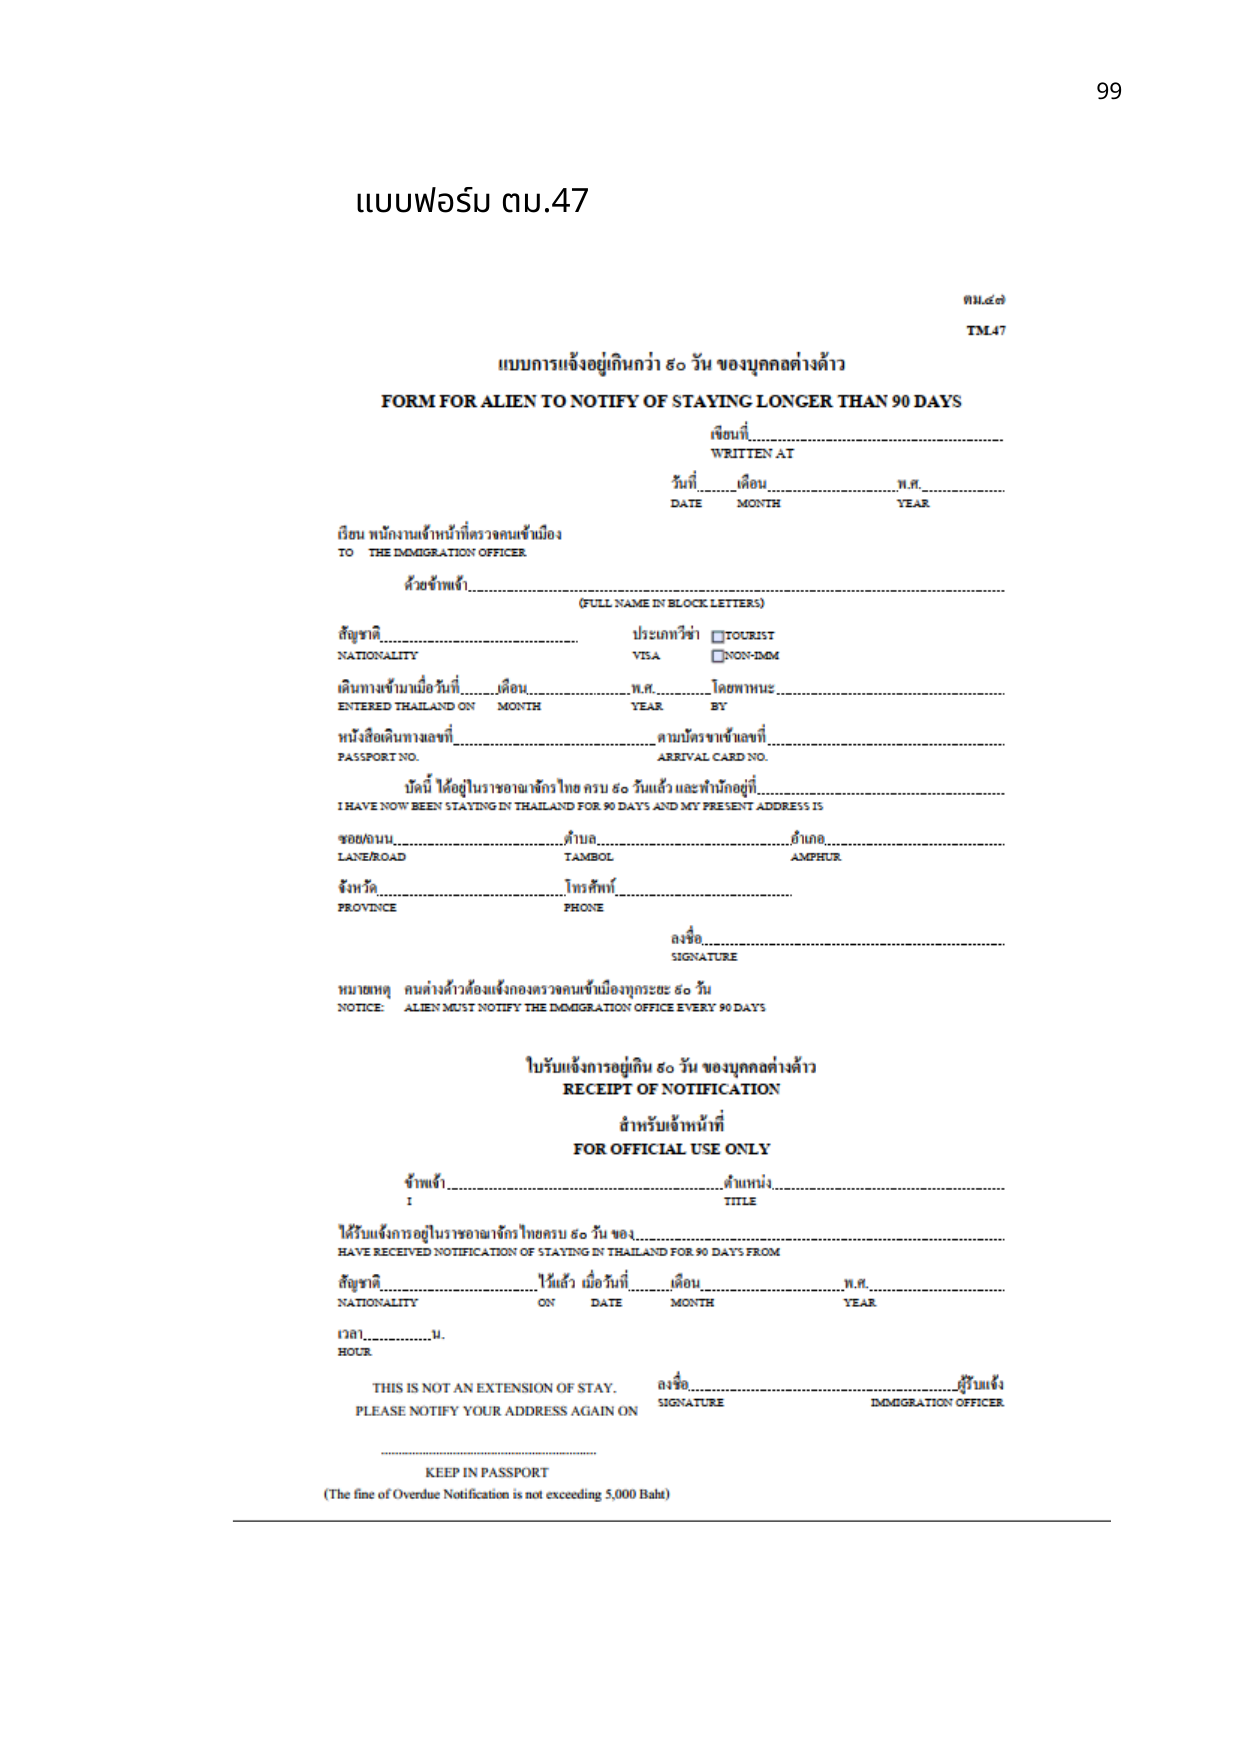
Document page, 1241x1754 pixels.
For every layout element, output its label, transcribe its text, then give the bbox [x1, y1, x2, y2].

picture [232, 240, 1111, 1522]
text แบบฟอร์ม ตม.47 [236, 177, 1122, 228]
